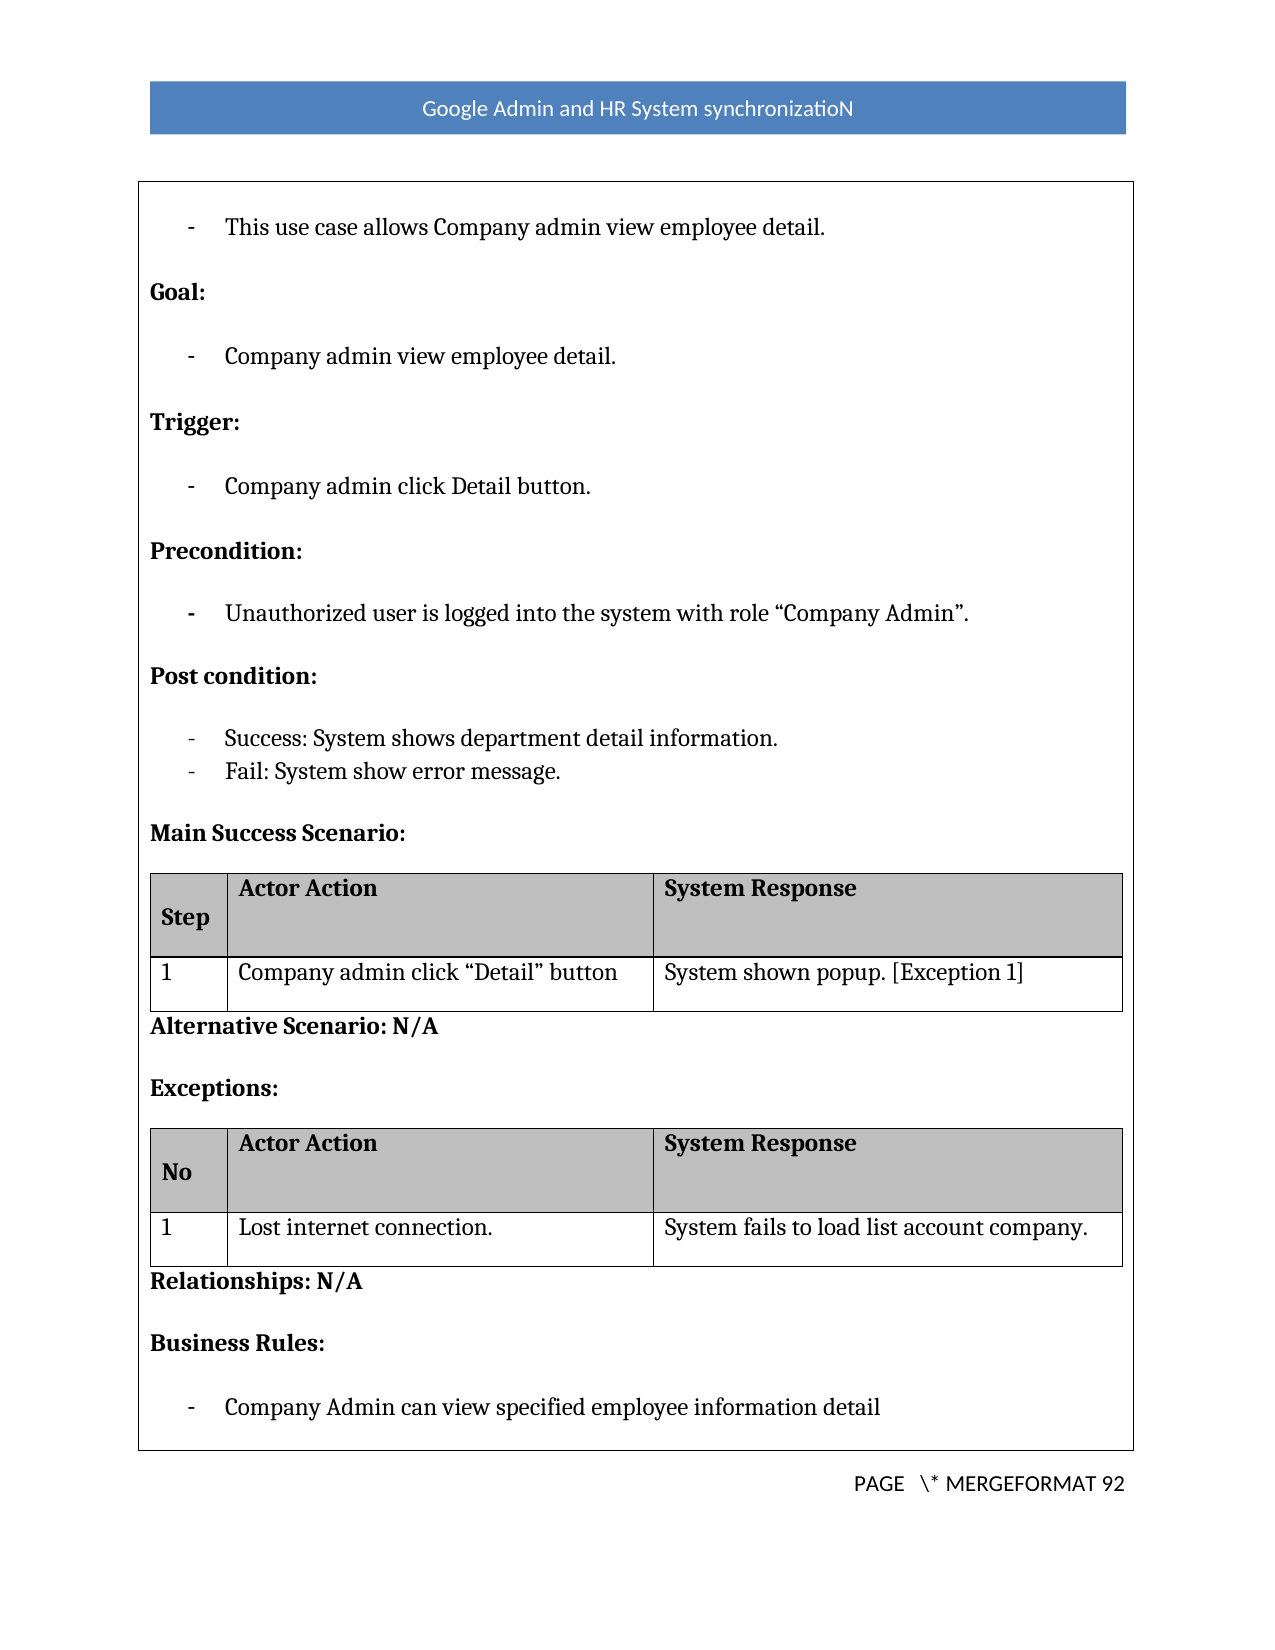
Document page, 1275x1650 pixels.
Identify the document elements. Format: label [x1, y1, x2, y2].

table_cell [139, 182, 1133, 1449]
